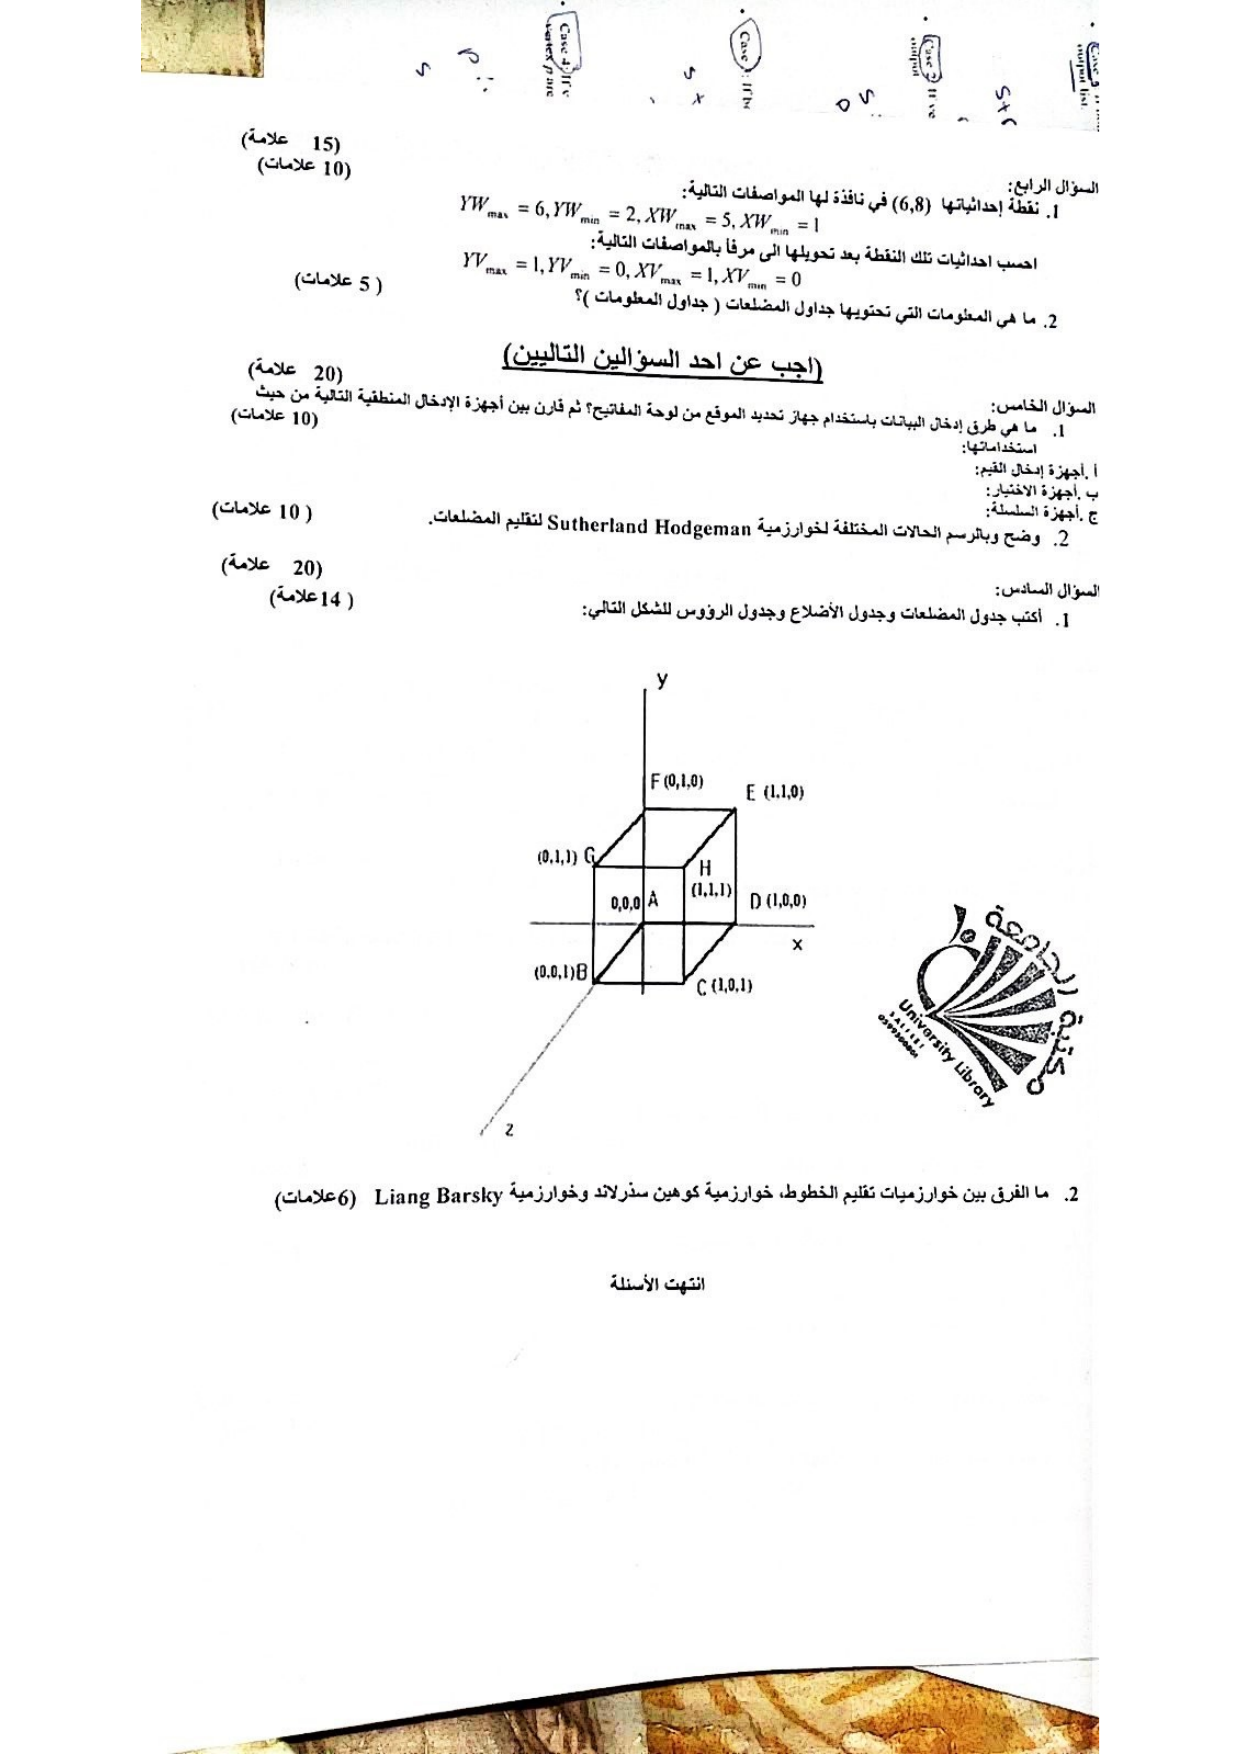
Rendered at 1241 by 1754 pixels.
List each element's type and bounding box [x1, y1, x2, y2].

picture [141, 0, 1100, 1754]
